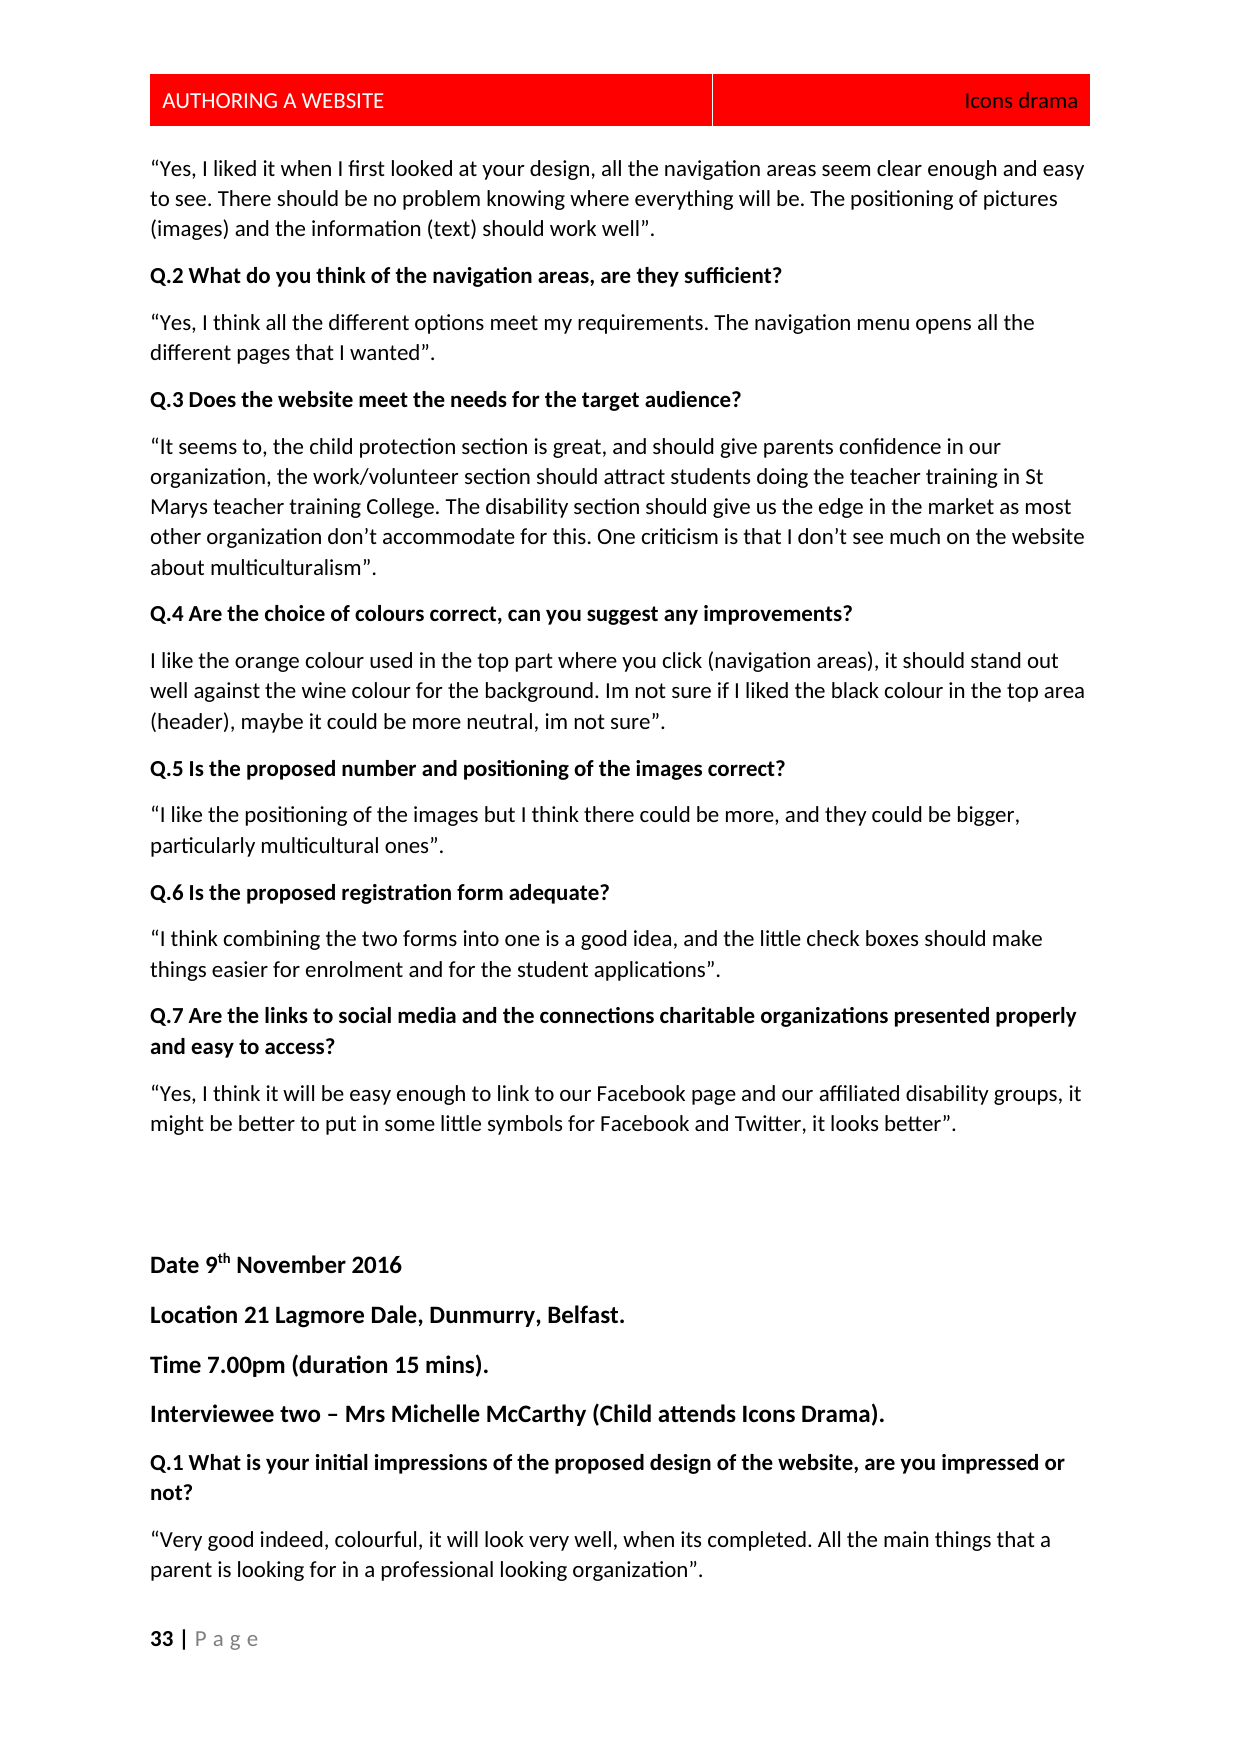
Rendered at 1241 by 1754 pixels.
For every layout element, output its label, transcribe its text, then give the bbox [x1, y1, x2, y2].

text Q.4 Are the choice of colours correct, can you suggest any improvements? [150, 599, 1090, 628]
text Q.7 Are the links to social media and the connections charitable organizations presented properly and easy to access? [150, 1002, 1090, 1060]
text “I like the positioning of the images but I think there could be more, and they could be bigger, particularly multicultural ones”. [150, 801, 1090, 859]
text Date 9th November 2016 [150, 1249, 1090, 1280]
text “Yes, I liked it when I first looked at your design, all the navigation areas seem clear enough and easy to see. There should be no problem knowing where everything will be. The positioning of pictures (images) and the information (text) should work well”. [150, 154, 1090, 242]
text Q.2 What do you think of the navigation areas, are they sufficient? [150, 261, 1090, 289]
text Location 21 Lagmore Dale, Dunmurry, Belfast. [150, 1299, 1090, 1330]
text I like the orange colour used in the top part where you click (navigation areas), it should stand out well against the wine colour for the background. Im not sure if I liked the black colour in the top area (header), maybe it could be more neutral, im not sure”. [150, 646, 1090, 735]
text “Yes, I think all the different options meet my requirements. The navigation menu opens all the different pages that I wanted”. [150, 308, 1090, 366]
text “I think combining the two forms into one is a good idea, and the little check boxes should make things easier for enrolment and for the student applications”. [150, 924, 1090, 983]
text “Yes, I think it will be easy enough to link to our Facebook page and our affiliated disability groups, it might be better to put in some little symbols for Facebook and Twitter, it looks better”. [150, 1079, 1090, 1137]
text Time 7.00pm (duration 15 mins). [150, 1349, 1090, 1379]
text Q.5 Is the proposed number and positioning of the images correct? [150, 754, 1090, 782]
text “It seems to, the child protection section is great, and should give parents confidence in our organization, the work/volunteer section should attract students doing the teacher training in St Marys teacher training College. The disability section should give us the edge in the market as most other organization don’t accommodate for this. One criticism is that I don’t see much on the website about multiculturalism”. [150, 432, 1090, 581]
text Q.1 What is your initial impressions of the proposed design of the website, are you impressed or not? [150, 1448, 1090, 1506]
text “Very good indeed, colourful, it will look very well, when its completed. All the main things that a parent is looking for in a professional looking organization”. [150, 1525, 1090, 1583]
text Q.3 Does the website meet the needs for the target audience? [150, 385, 1090, 413]
text Interviewee two – Mrs Michelle McCarthy (Child attends Icons Drama). [150, 1398, 1090, 1429]
text Q.6 Is the proposed registration form adequate? [150, 878, 1090, 906]
